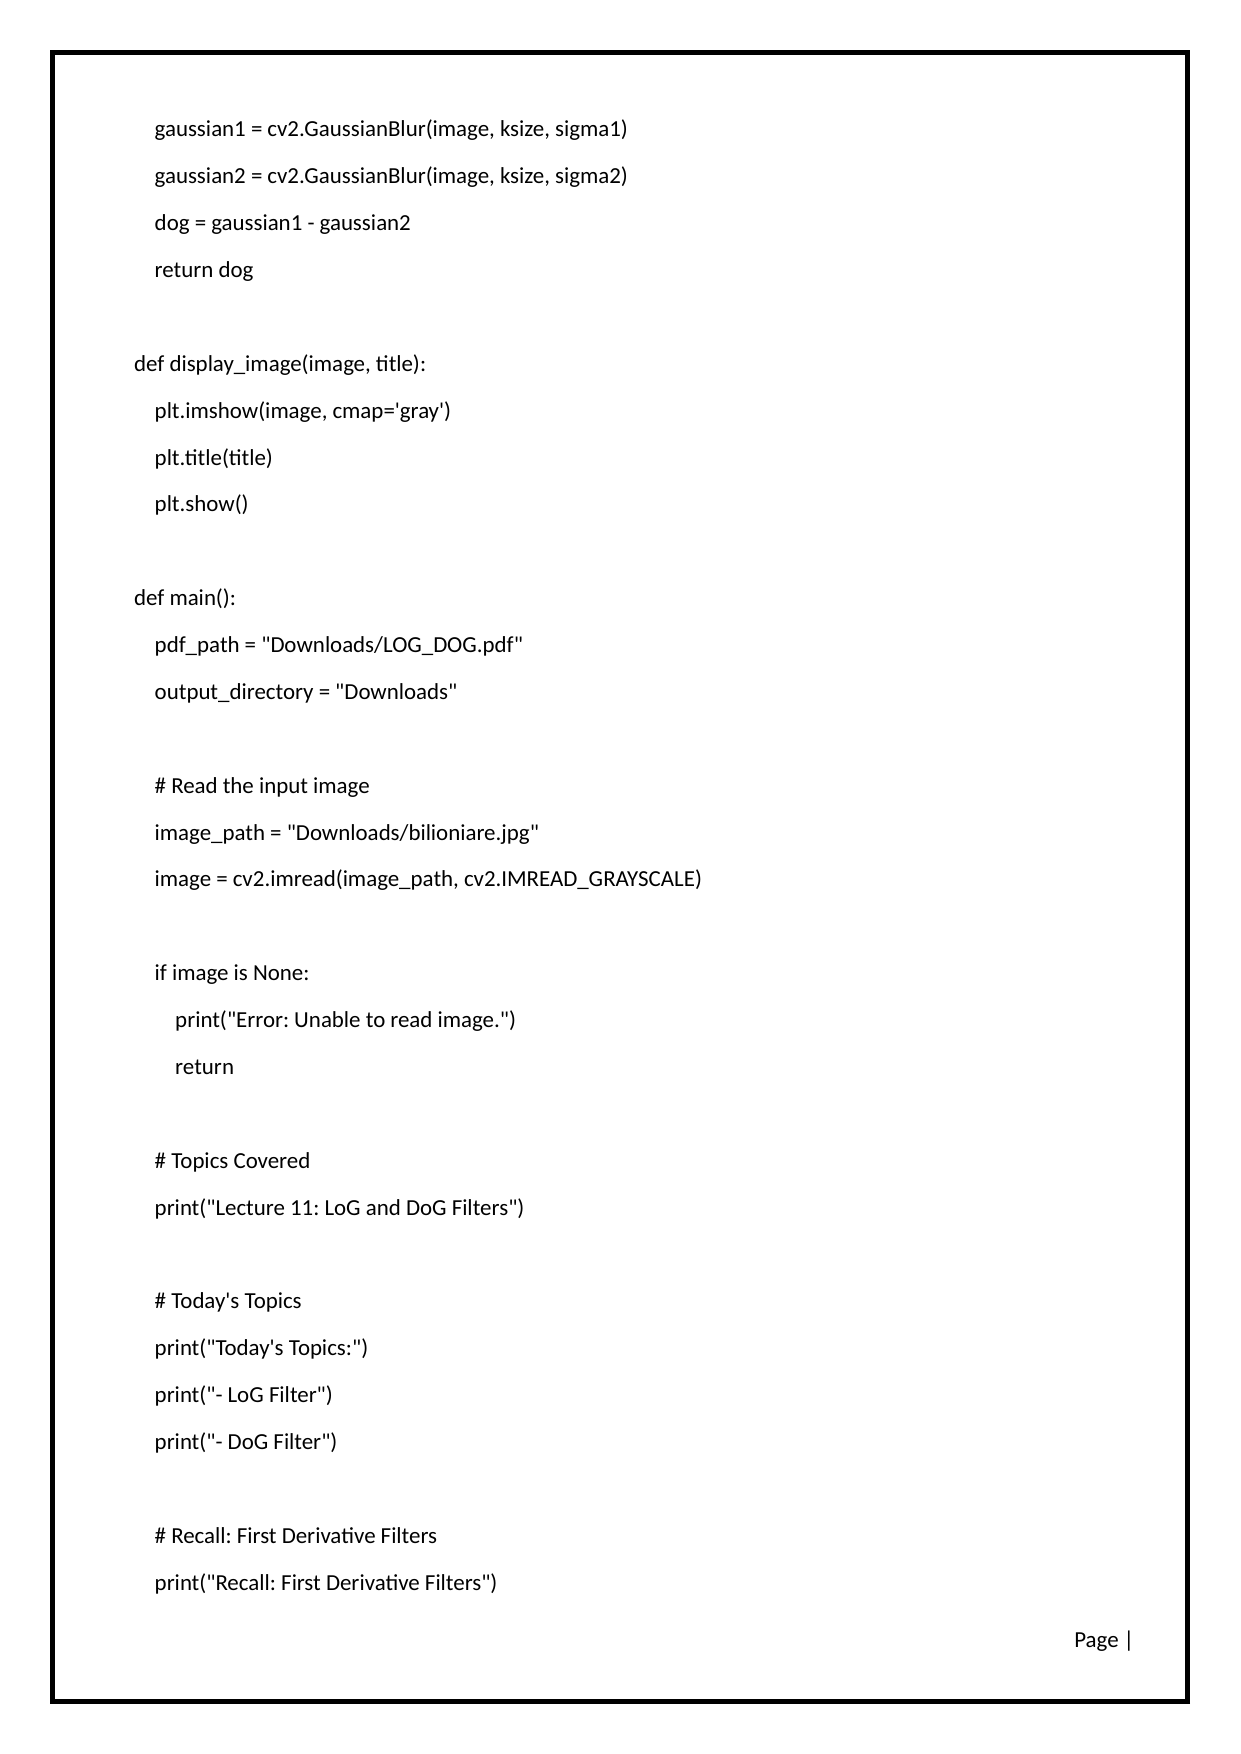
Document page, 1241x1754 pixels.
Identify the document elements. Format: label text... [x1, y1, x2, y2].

text plt.show() [134, 489, 1166, 518]
text gaussian1 = cv2.GaussianBlur(image, ksize, sigma1) [134, 114, 1166, 143]
text print("Recall: First Derivative Filters") [134, 1568, 1166, 1596]
text gaussian2 = cv2.GaussianBlur(image, ksize, sigma2) [134, 161, 1166, 189]
text return [134, 1052, 1166, 1080]
text if image is None: [134, 958, 1166, 986]
text # Topics Covered [134, 1146, 1166, 1174]
text plt.imshow(image, cmap='gray') [134, 396, 1166, 424]
text print("Error: Unable to read image.") [134, 1005, 1166, 1033]
text print("Lecture 11: LoG and DoG Filters") [134, 1193, 1166, 1221]
text def main(): [134, 583, 1166, 611]
text print("- DoG Filter") [134, 1427, 1166, 1455]
text return dog [134, 255, 1166, 283]
text print("Today's Topics:") [134, 1333, 1166, 1361]
text def display_image(image, title): [134, 349, 1166, 377]
text # Today's Topics [134, 1286, 1166, 1314]
text image = cv2.imread(image_path, cv2.IMREAD_GRAYSCALE) [134, 864, 1166, 893]
text # Recall: First Derivative Filters [134, 1521, 1166, 1549]
text print("- LoG Filter") [134, 1380, 1166, 1408]
text pdf_path = "Downloads/LOG_DOG.pdf" [134, 630, 1166, 658]
text image_path = "Downloads/bilioniare.jpg" [134, 818, 1166, 846]
text plt.title(title) [134, 443, 1166, 471]
text output_directory = "Downloads" [134, 677, 1166, 705]
text # Read the input image [134, 771, 1166, 799]
text dog = gaussian1 - gaussian2 [134, 208, 1166, 236]
